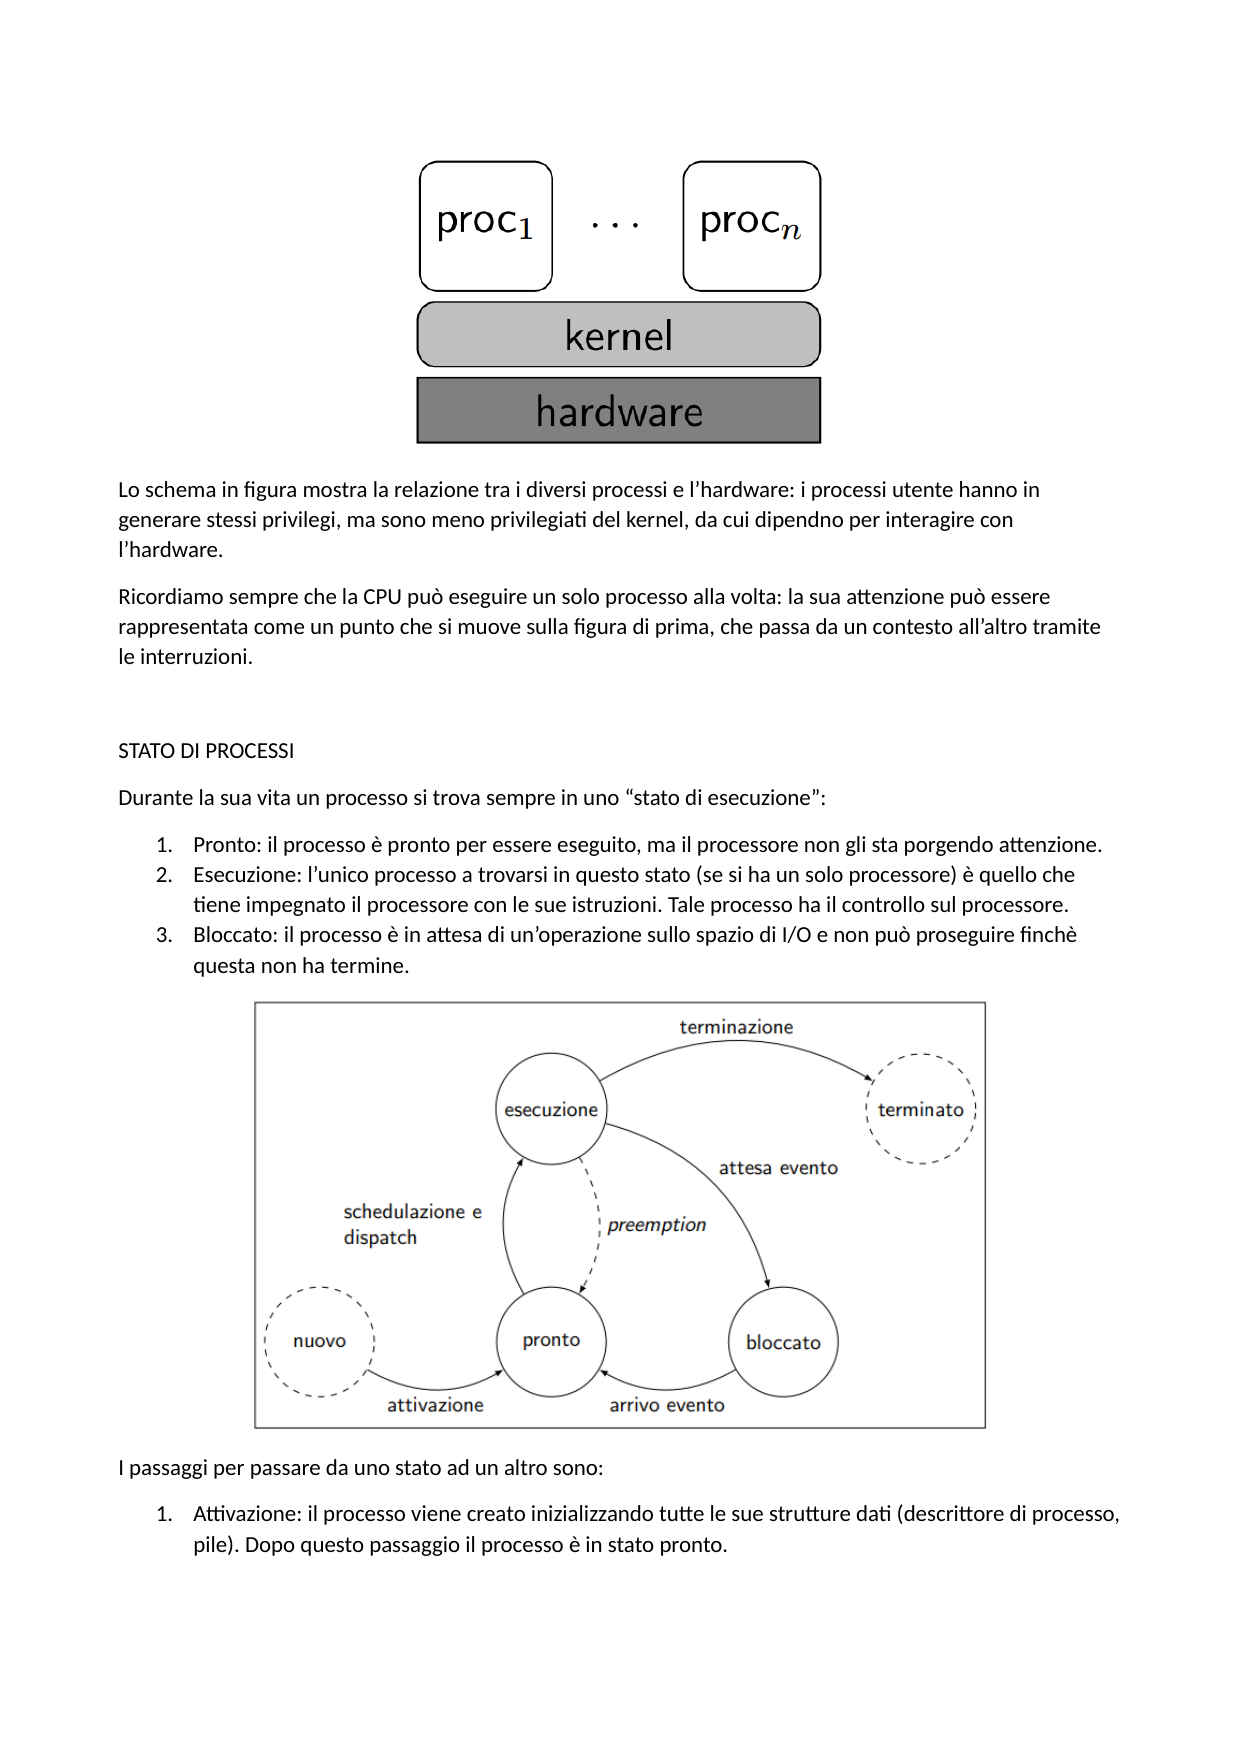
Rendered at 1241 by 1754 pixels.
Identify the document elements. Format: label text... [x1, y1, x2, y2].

list Attivazione: il processo viene creato inizializzando tutte le sue strutture dati (descrittore di processo, pile). Dopo questo passaggio il processo è in stato pronto. [156, 1499, 1122, 1558]
text Lo schema in figura mostra la relazione tra i diversi processi e l’hardware: i processi utente hanno in generare stessi privilegi, ma sono meno privilegiati del kernel, da cui dipendno per interagire con l’hardware. [118, 475, 1122, 563]
list Esecuzione: l’unico processo a trovarsi in questo stato (se si ha un solo processore) è quello che tiene impegnato il processore con le sue istruzioni. Tale processo ha il controllo sul processore. [156, 860, 1122, 918]
picture [404, 147, 836, 456]
picture [251, 997, 989, 1434]
text Durante la sua vita un processo si trova sempre in uno “stato di esecuzione”: [118, 783, 1122, 811]
text STATO DI PROCESSI [118, 736, 1122, 764]
text Ricordiamo sempre che la CPU può eseguire un solo processo alla volta: la sua attenzione può essere rappresentata come un punto che si muove sulla figura di prima, che passa da un contesto all’altro tramite le interruzioni. [118, 582, 1122, 670]
list Bloccato: il processo è in attesa di un’operazione sullo spazio di I/O e non può proseguire finchè questa non ha termine. [156, 921, 1122, 979]
list Pronto: il processo è pronto per essere eseguito, ma il processore non gli sta porgendo attenzione. [156, 830, 1122, 858]
text I passaggi per passare da uno stato ad un altro sono: [118, 1453, 1122, 1481]
